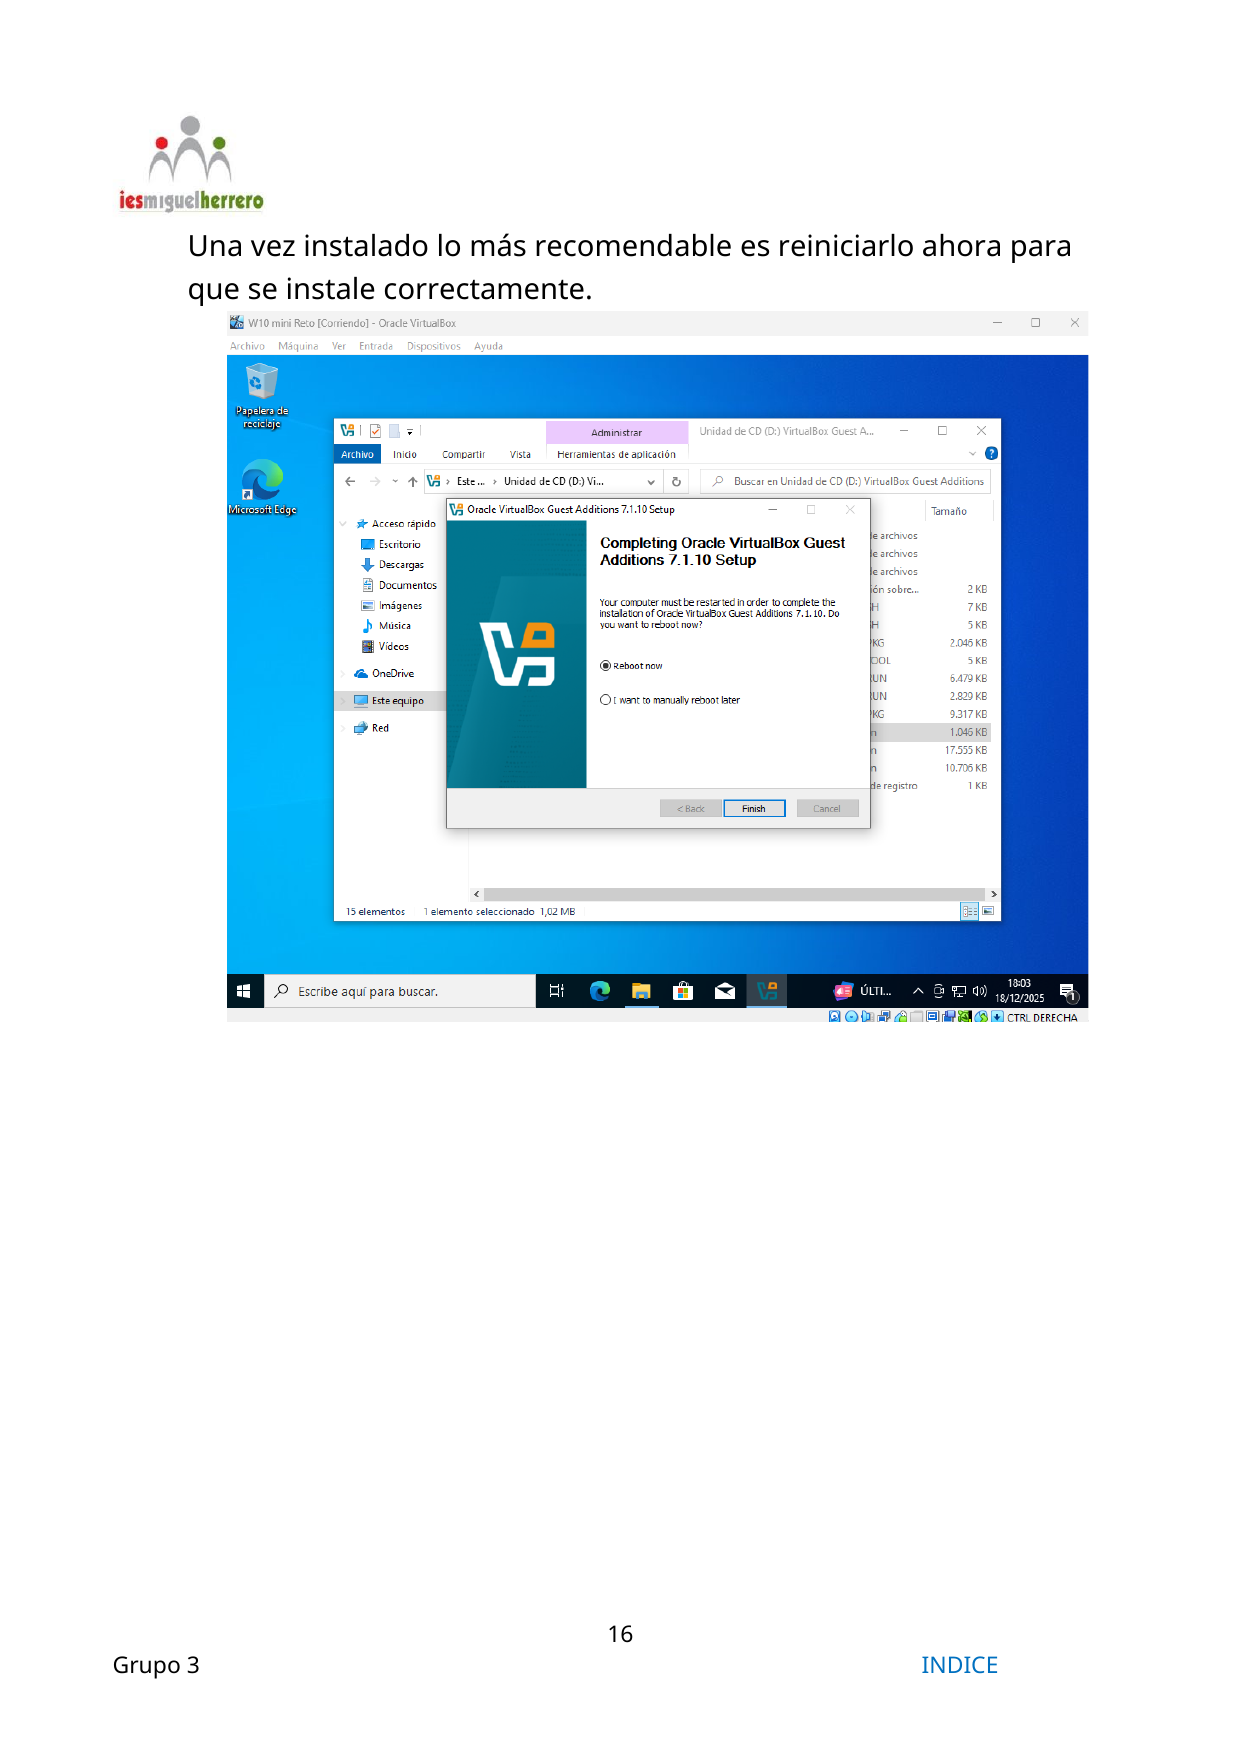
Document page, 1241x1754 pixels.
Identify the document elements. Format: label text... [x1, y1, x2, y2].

picture [244, 407, 267, 415]
picture [258, 507, 270, 512]
picture [278, 407, 287, 413]
picture [243, 460, 282, 499]
picture [229, 506, 242, 512]
picture [227, 405, 241, 412]
list Una vez instalado lo más recomendable es reiniciarlo ahora para que se instale correctamente. [187, 225, 1128, 308]
picture [280, 509, 294, 514]
picture [112, 105, 267, 226]
picture [266, 423, 278, 428]
picture [227, 311, 1089, 1022]
